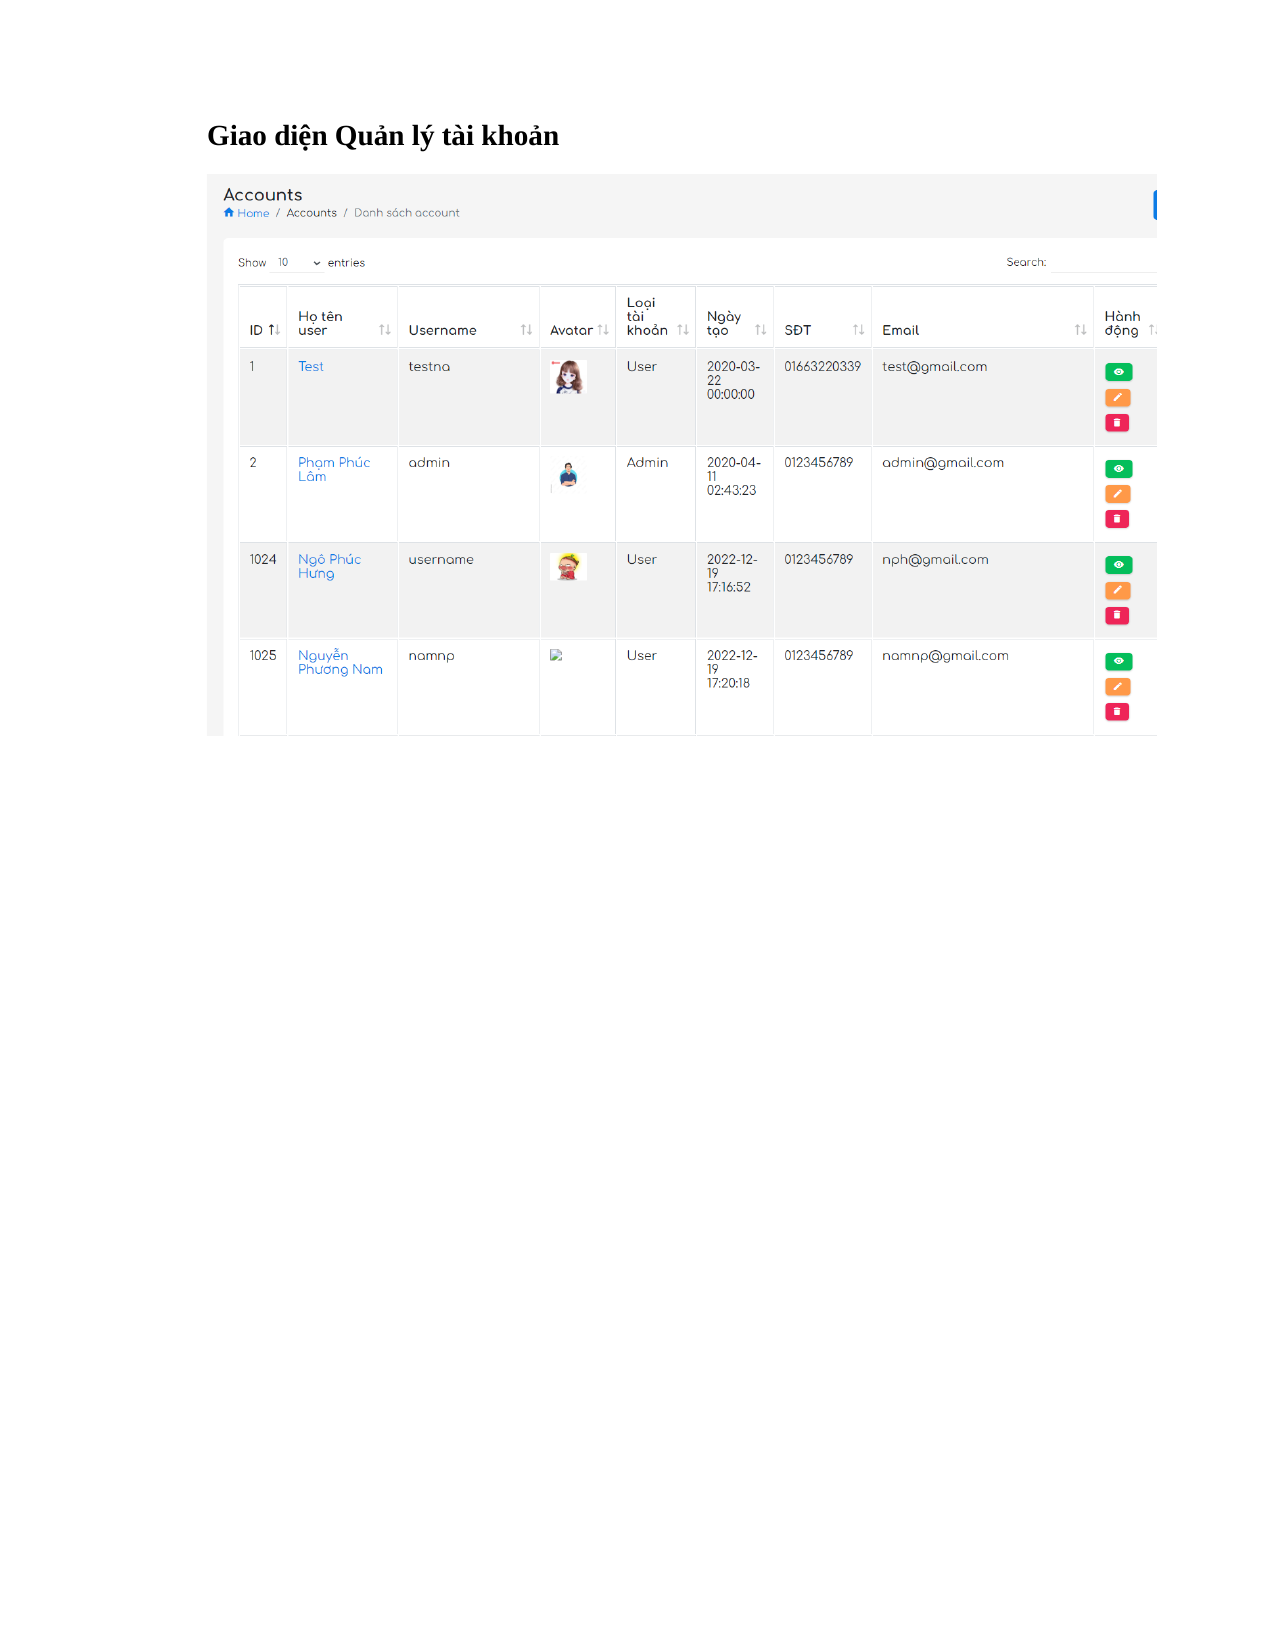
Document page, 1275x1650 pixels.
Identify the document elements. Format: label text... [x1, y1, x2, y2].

picture [206, 174, 1157, 736]
subtitle Giao diện Quản lý tài khoản [207, 118, 1157, 152]
